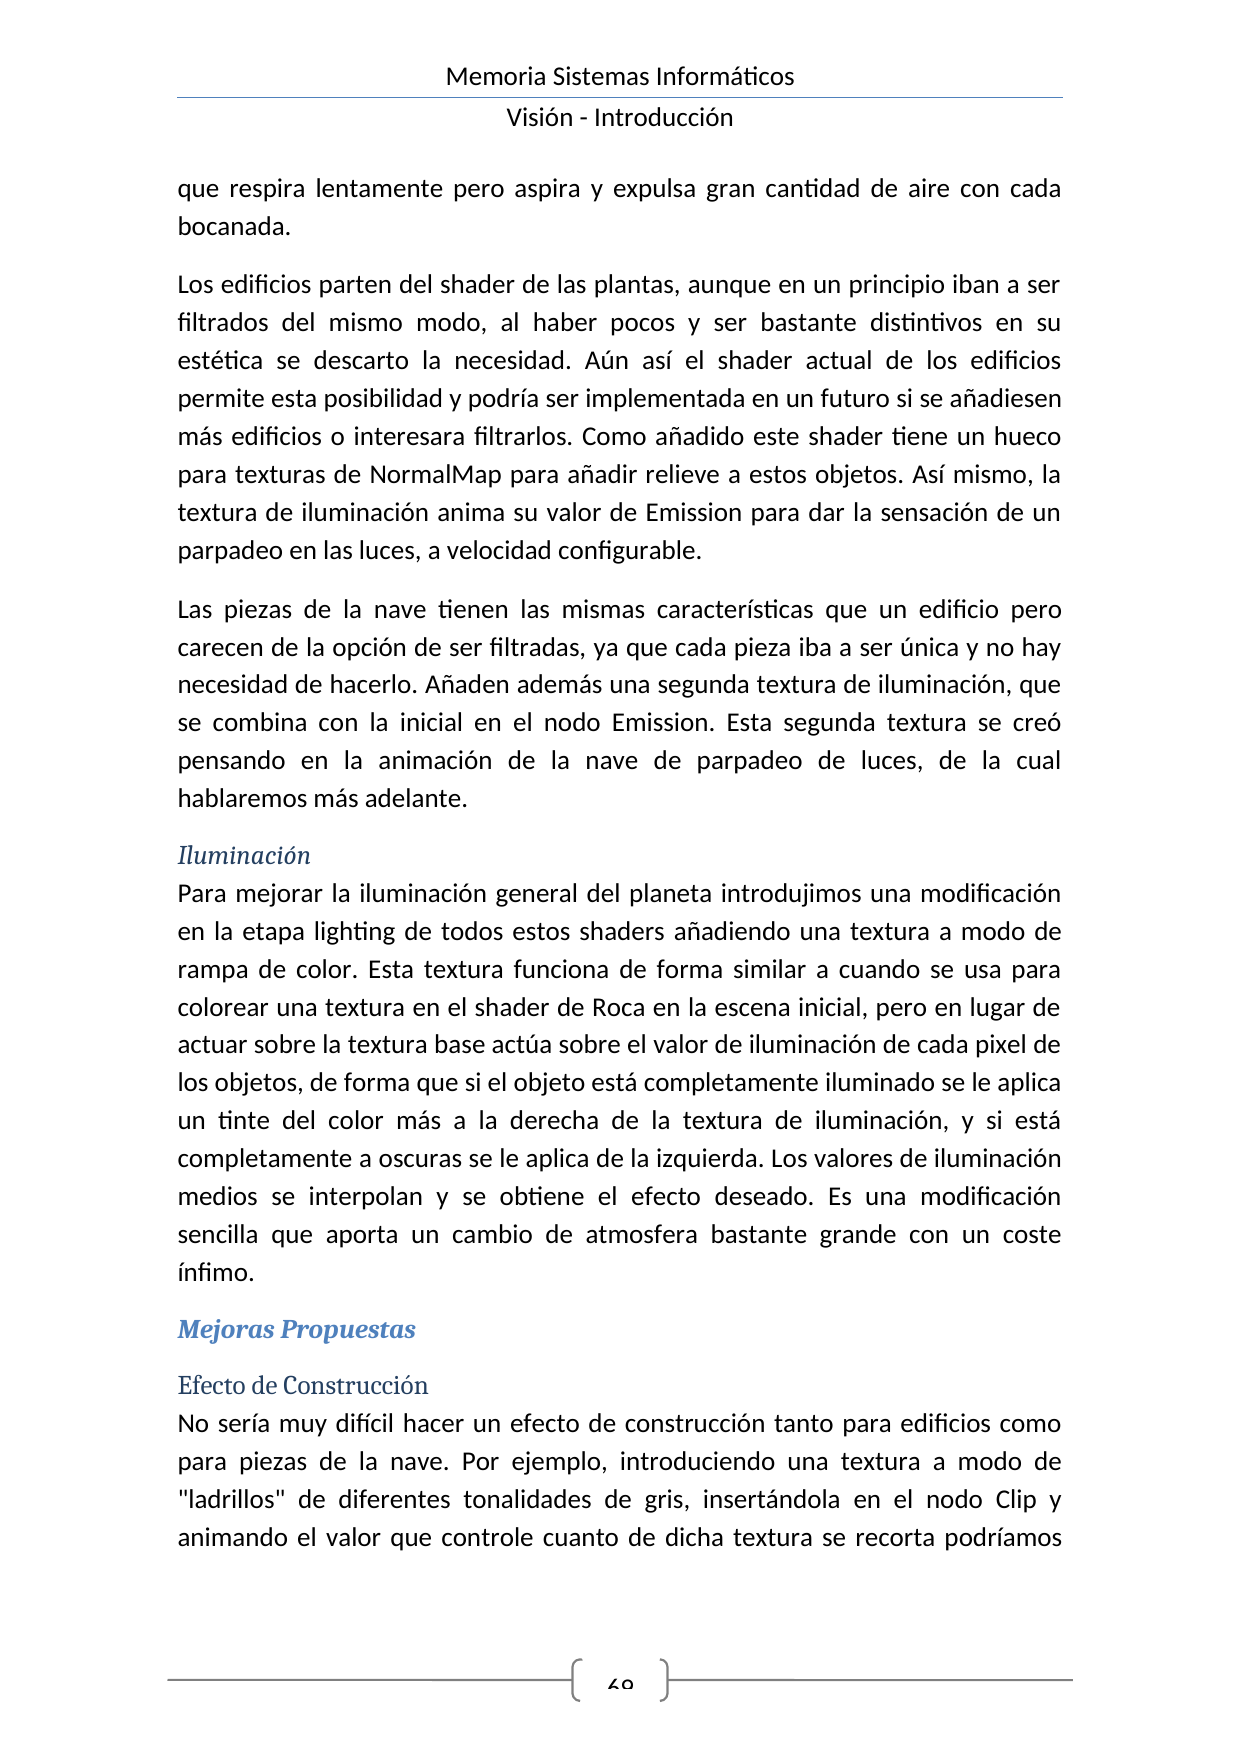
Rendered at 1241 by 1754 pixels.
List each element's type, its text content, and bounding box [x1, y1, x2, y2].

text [177, 171, 1063, 242]
subtitle Mejoras Propuestas [177, 1314, 1063, 1345]
subtitle Efecto de Construcción [177, 1370, 1063, 1402]
subtitle Iluminación [177, 840, 1063, 871]
text Para mejorar la iluminación general del planeta introdujimos una modificación en la etapa lighting de todos estos shaders añadiendo una textura a modo de rampa de color. Esta textura funciona de forma similar a cuando se usa para colorear una textura en el shader de Roca en la escena inicial, pero en lugar de actuar sobre la textura base actúa sobre el valor de iluminación de cada pixel de los objetos, de forma que si el objeto está completamente iluminado se le aplica un tinte del color más a la derecha de la textura de iluminación, y si está completamente a oscuras se le aplica de la izquierda. Los valores de iluminación medios se interpolan y se obtiene el efecto deseado. Es una modificación sencilla que aporta un cambio de atmosfera bastante grande con un coste ínfimo. [177, 876, 1063, 1288]
text Las piezas de la nave tienen las mismas características que un edificio pero carecen de la opción de ser filtradas, ya que cada pieza iba a ser única y no hay necesidad de hacerlo. Añaden además una segunda textura de iluminación, que se combina con la inicial en el nodo Emission. Esta segunda textura se creó pensando en la animación de la nave de parpadeo de luces, de la cual hablaremos más adelante. [177, 592, 1063, 814]
text Los edificios parten del shader de las plantas, aunque en un principio iban a ser filtrados del mismo modo, al haber pocos y ser bastante distintivos en su estética se descarto la necesidad. Aún así el shader actual de los edificios permite esta posibilidad y podría ser implementada en un futuro si se añadiesen más edificios o interesara filtrarlos. Como añadido este shader tiene un hueco para texturas de NormalMap para añadir relieve a estos objetos. Así mismo, la textura de iluminación anima su valor de Emission para dar la sensación de un parpadeo en las luces, a velocidad configurable. [177, 268, 1063, 566]
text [177, 1406, 1063, 1553]
